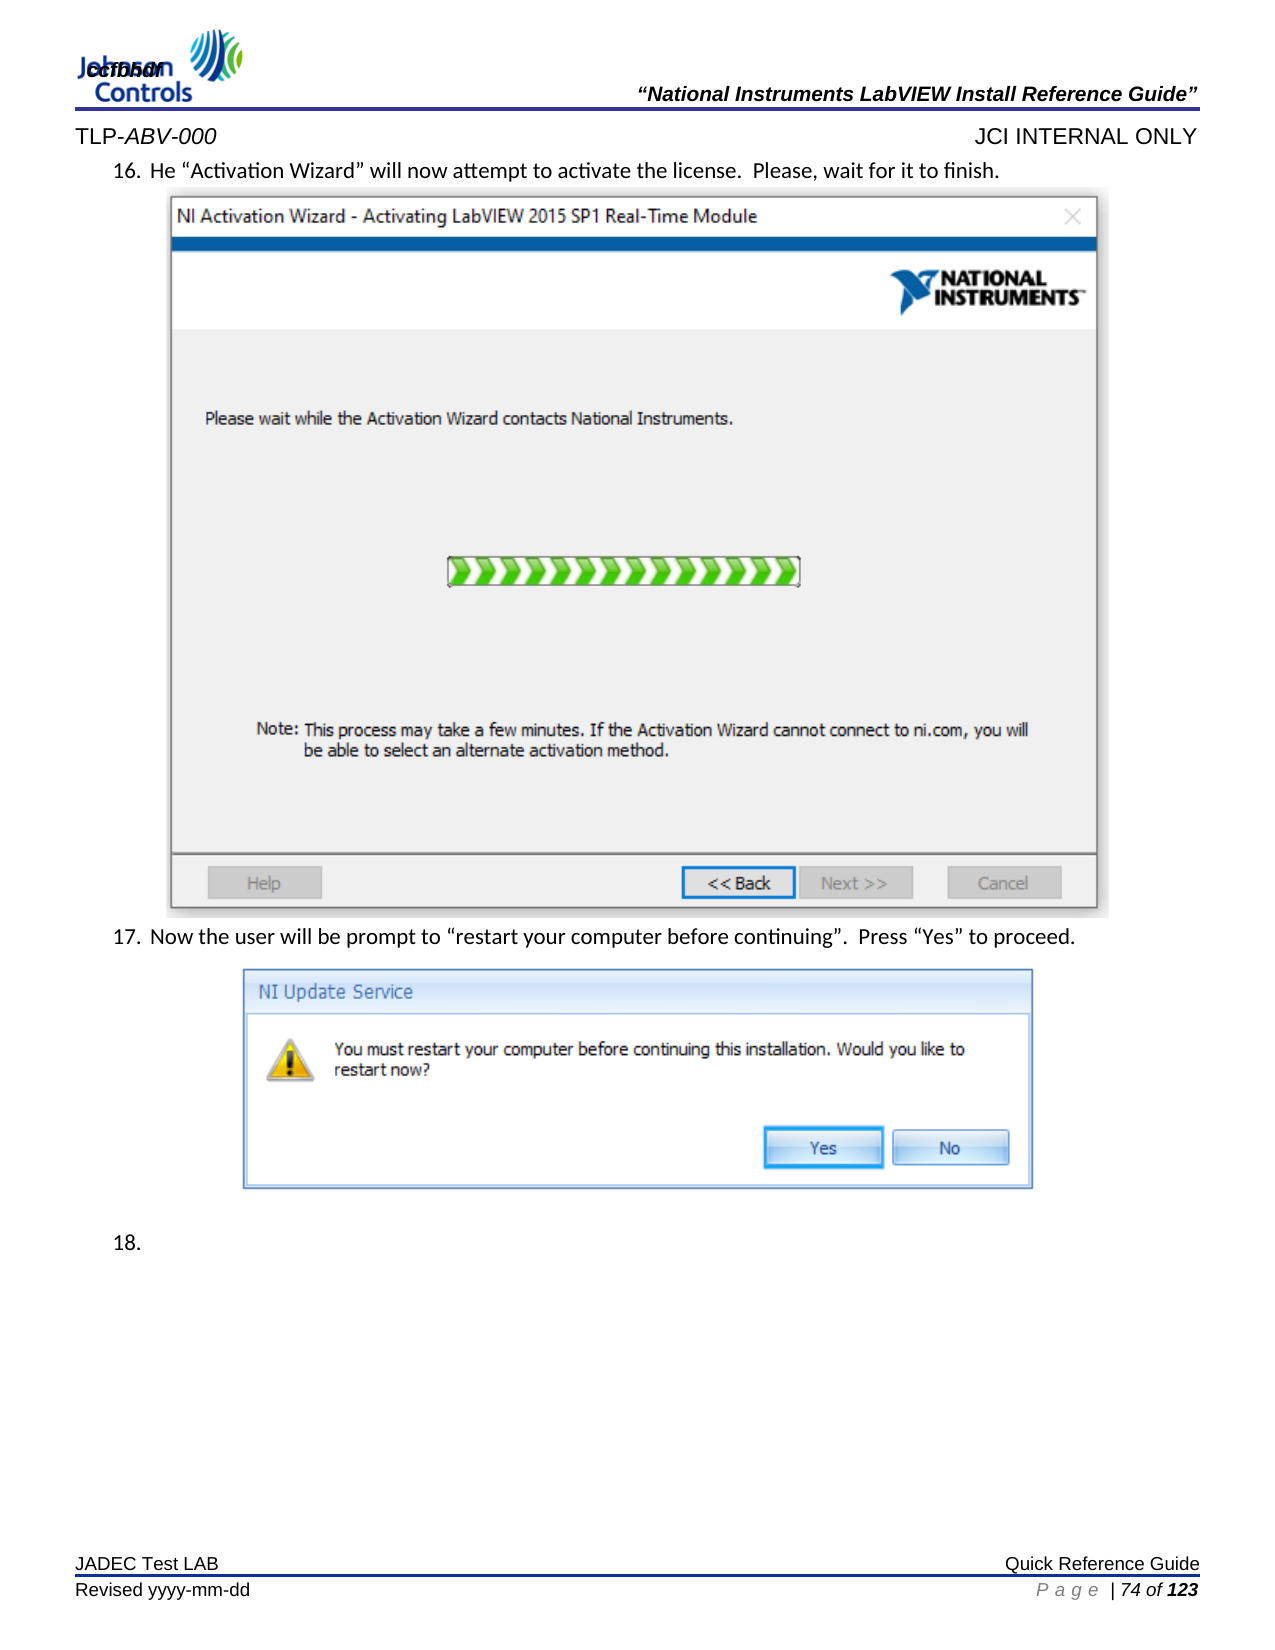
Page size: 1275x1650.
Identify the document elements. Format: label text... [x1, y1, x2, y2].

picture [76, 26, 246, 105]
picture [237, 966, 1038, 1194]
list Now the user will be prompt to “restart your computer before continuing”. Press “Yes” to proceed. [112, 922, 1200, 950]
picture [166, 187, 1109, 918]
list He “Activation Wizard” will now attempt to activate the license. Please, wait for it to finish. [112, 156, 1200, 184]
